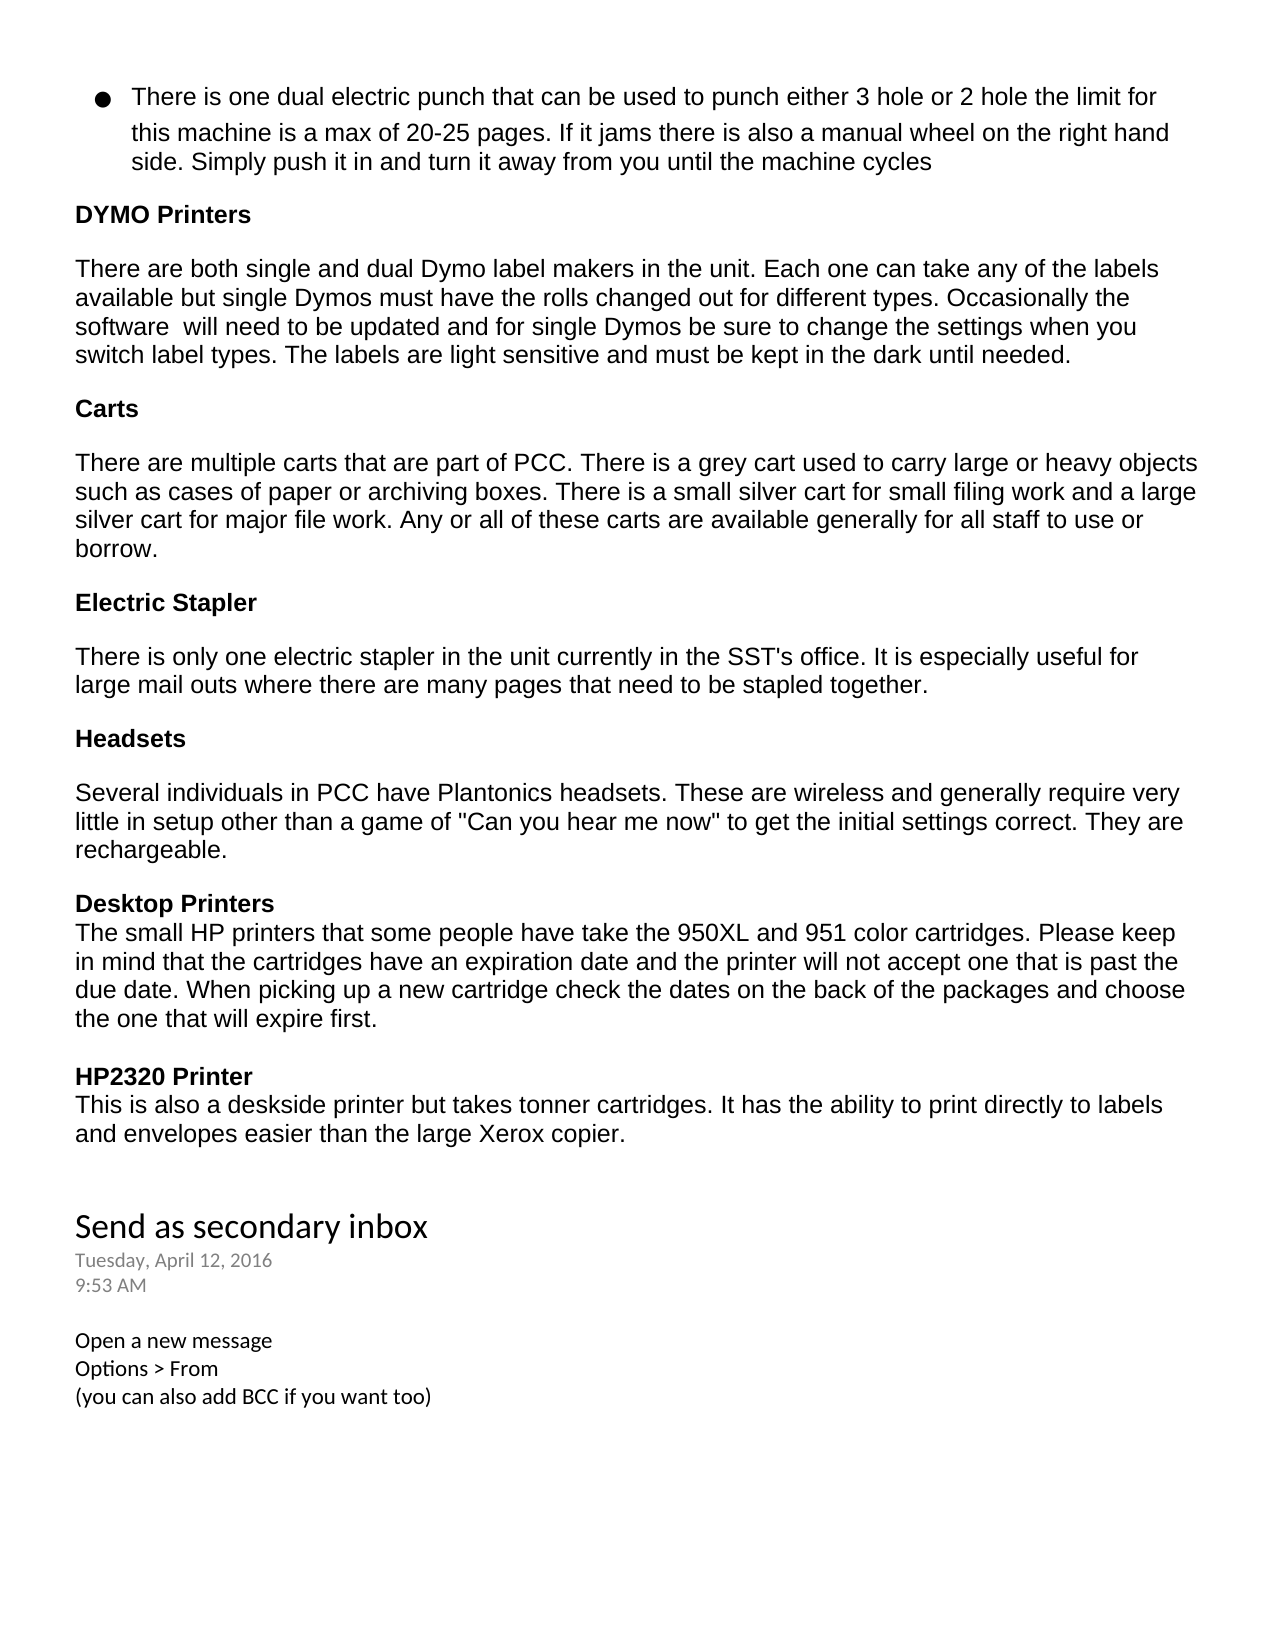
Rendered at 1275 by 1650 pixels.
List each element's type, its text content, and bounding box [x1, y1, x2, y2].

text Open a new message [75, 1326, 1200, 1354]
text There are both single and dual Dymo label makers in the unit. Each one can take any of the labels available but single Dymos must have the rolls changed out for different types. Occasionally the software will need to be updated and for single Dymos be sure to change the settings when you switch label types. The labels are light sensitive and must be kept in the dark until needed. [75, 254, 1200, 369]
text Desktop Printers [75, 889, 1200, 918]
text This is also a deskside printer but takes tonner cartridges. It has the ability to print directly to labels and envelopes easier than the large Xerox copier. [75, 1090, 1200, 1148]
text There is only one electric stapler in the unit currently in the SST's office. It is especially useful for large mail outs where there are many pages that need to be stapled together. [75, 641, 1200, 699]
text Several individuals in PCC have Plantonics headsets. These are wireless and generally require very little in setup other than a game of "Can you hear me now" to get the initial settings correct. They are rechargeable. [75, 778, 1200, 864]
text Send as secondary inbox [75, 1204, 1200, 1247]
text Headsets [75, 724, 1200, 753]
text (you can also add BCC if you want too) [75, 1382, 1200, 1410]
text Options > From [75, 1354, 1200, 1382]
text Tuesday, April 12, 2016 [75, 1247, 1200, 1272]
text DYMO Printers [75, 200, 1200, 229]
text Electric Stapler [75, 588, 1200, 616]
text HP2320 Printer [75, 1061, 1200, 1090]
text The small HP printers that some people have take the 950XL and 951 color cartridges. Please keep in mind that the cartridges have an expiration date and the printer will not accept one that is past the due date. When picking up a new cartridge check the dates on the back of the packages and choose the one that will expire first. [75, 918, 1200, 1033]
text There are multiple carts that are part of PCC. There is a grey cart used to carry large or heavy objects such as cases of paper or archiving boxes. There is a small silver cart for small filing work and a large silver cart for major file work. Any or all of these carts are available generally for all staff to use or borrow. [75, 448, 1200, 563]
text 9:53 AM [75, 1272, 1200, 1298]
text Carts [75, 394, 1200, 423]
list There is one dual electric punch that can be used to punch either 3 hole or 2 hole the limit for this machine is a max of 20-25 pages. If it jams there is also a manual wheel on the right hand side. Simply push it in and turn it away from you until the machine cycles [94, 75, 1200, 175]
